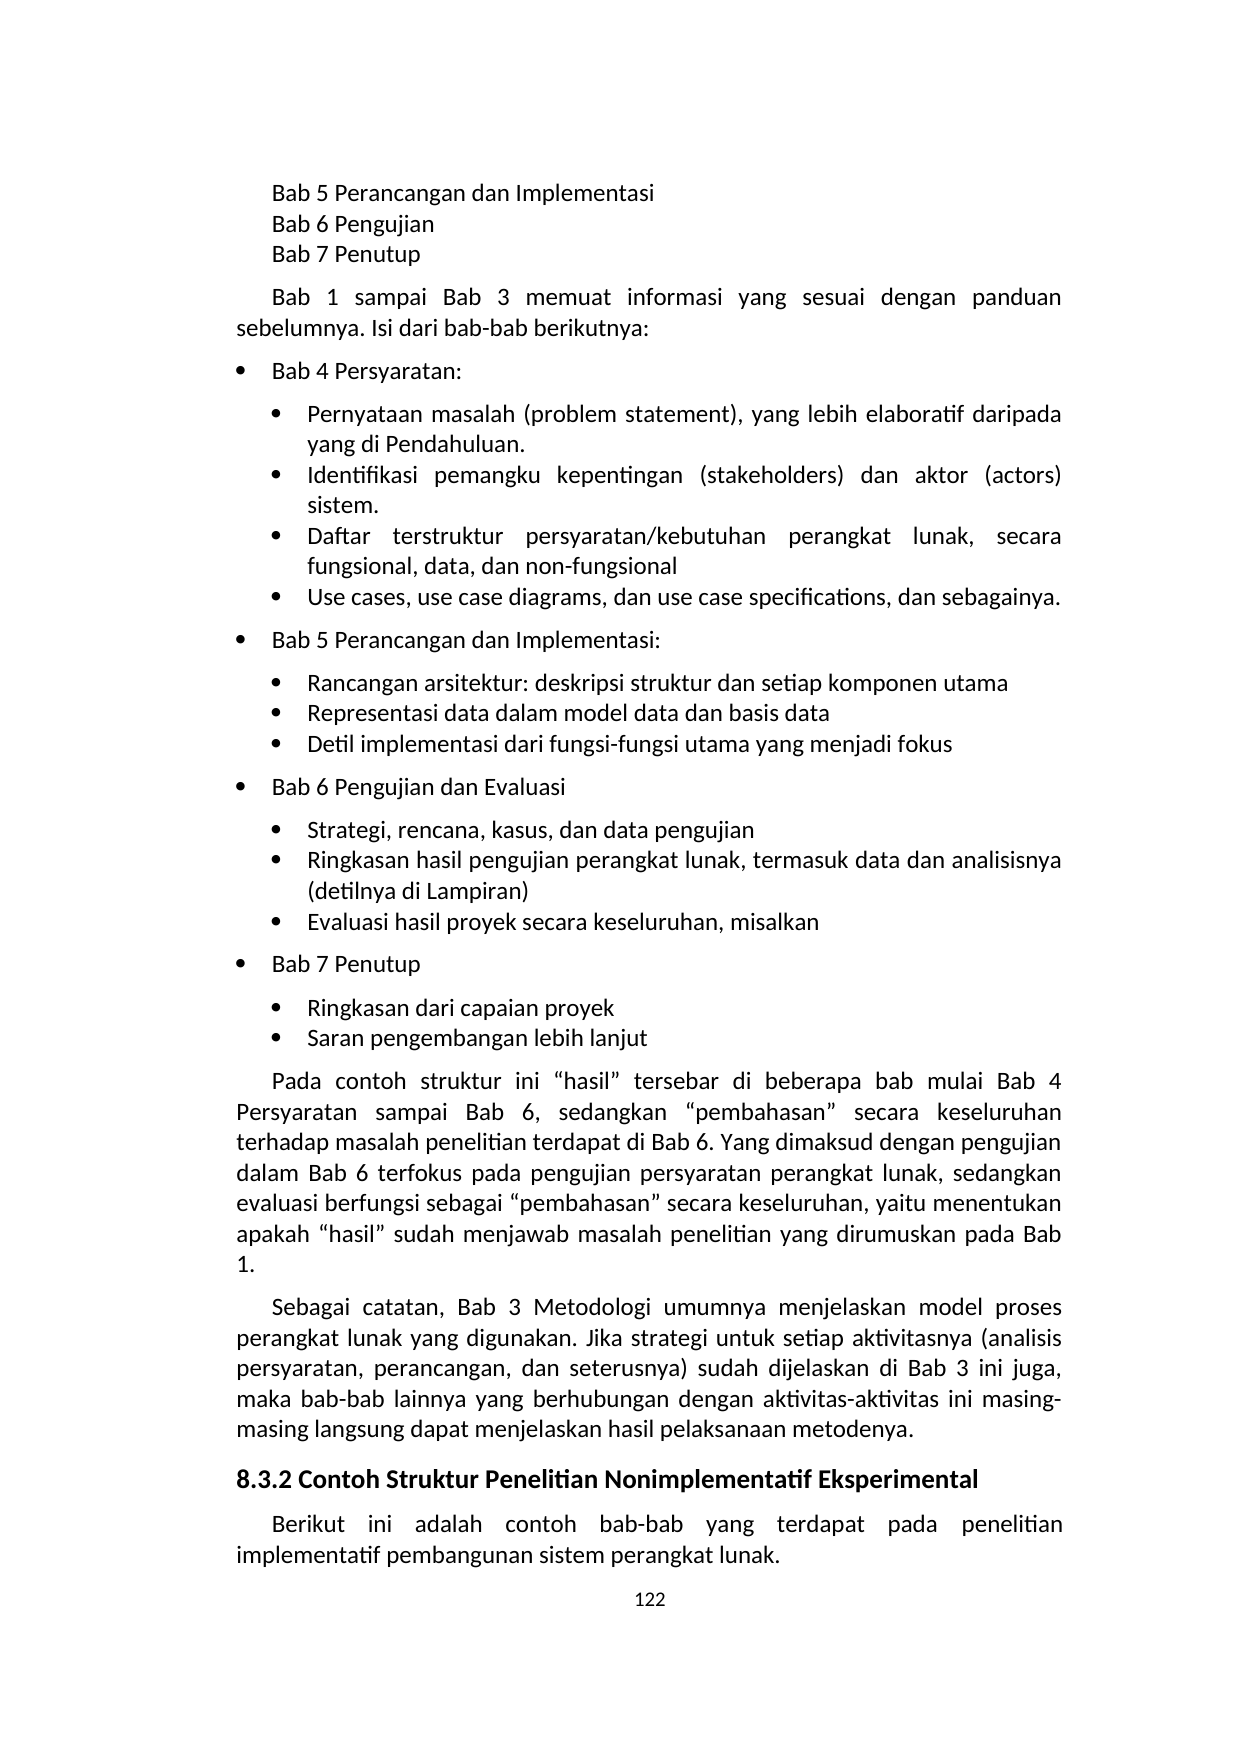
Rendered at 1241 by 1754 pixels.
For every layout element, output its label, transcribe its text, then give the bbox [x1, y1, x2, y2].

list Bab 4 Persyaratan: [236, 355, 1063, 385]
list Daftar terstruktur persyaratan/kebutuhan perangkat lunak, secara fungsional, data, dan non-fungsional [272, 520, 1063, 581]
text Pada contoh struktur ini “hasil” tersebar di beberapa bab mulai Bab 4 Persyaratan sampai Bab 6, sedangkan “pembahasan” secara keseluruhan terhadap masalah penelitian terdapat di Bab 6. Yang dimaksud dengan pengujian dalam Bab 6 terfokus pada pengujian persyaratan perangkat lunak, sedangkan evaluasi berfungsi sebagai “pembahasan” secara keseluruhan, yaitu menentukan apakah “hasil” sudah menjawab masalah penelitian yang dirumuskan pada Bab 1. [236, 1065, 1063, 1279]
list Detil implementasi dari fungsi-fungsi utama yang menjadi fokus [272, 728, 1063, 758]
list Bab 6 Pengujian [272, 208, 1063, 238]
list Bab 7 Penutup [272, 238, 1063, 269]
list Strategi, rencana, kasus, dan data pengujian [272, 814, 1063, 844]
list Bab 7 Penutup [236, 949, 1063, 979]
text Bab 1 sampai Bab 3 memuat informasi yang sesuai dengan panduan sebelumnya. Isi dari bab-bab berikutnya: [236, 281, 1063, 342]
list Rancangan arsitektur: deskripsi struktur dan setiap komponen utama [272, 667, 1063, 697]
list Bab 6 Pengujian dan Evaluasi [236, 771, 1063, 802]
list Evaluasi hasil proyek secara keseluruhan, misalkan [272, 906, 1063, 936]
subtitle Contoh Struktur Penelitian Nonimplementatif Eksperimental [236, 1463, 1063, 1496]
list Identifikasi pemangku kepentingan (stakeholders) dan aktor (actors) sistem. [272, 459, 1063, 520]
list Saran pengembangan lebih lanjut [272, 1022, 1063, 1053]
list Bab 5 Perancangan dan Implementasi: [236, 624, 1063, 654]
list Use cases, use case diagrams, dan use case specifications, dan sebagainya. [272, 581, 1063, 611]
list Representasi data dalam model data dan basis data [272, 697, 1063, 728]
text Berikut ini adalah contoh bab-bab yang terdapat pada penelitian implementatif pembangunan sistem perangkat lunak. [236, 1508, 1063, 1569]
list Ringkasan hasil pengujian perangkat lunak, termasuk data dan analisisnya (detilnya di Lampiran) [272, 844, 1063, 906]
text Sebagai catatan, Bab 3 Metodologi umumnya menjelaskan model proses perangkat lunak yang digunakan. Jika strategi untuk setiap aktivitasnya (analisis persyaratan, perancangan, dan seterusnya) sudah dijelaskan di Bab 3 ini juga, maka bab-bab lainnya yang berhubungan dengan aktivitas-aktivitas ini masing-masing langsung dapat menjelaskan hasil pelaksanaan metodenya. [236, 1291, 1063, 1444]
list Pernyataan masalah (problem statement), yang lebih elaboratif daripada yang di Pendahuluan. [272, 398, 1063, 459]
list Ringkasan dari capaian proyek [272, 992, 1063, 1022]
list Bab 5 Perancangan dan Implementasi [272, 177, 1063, 208]
